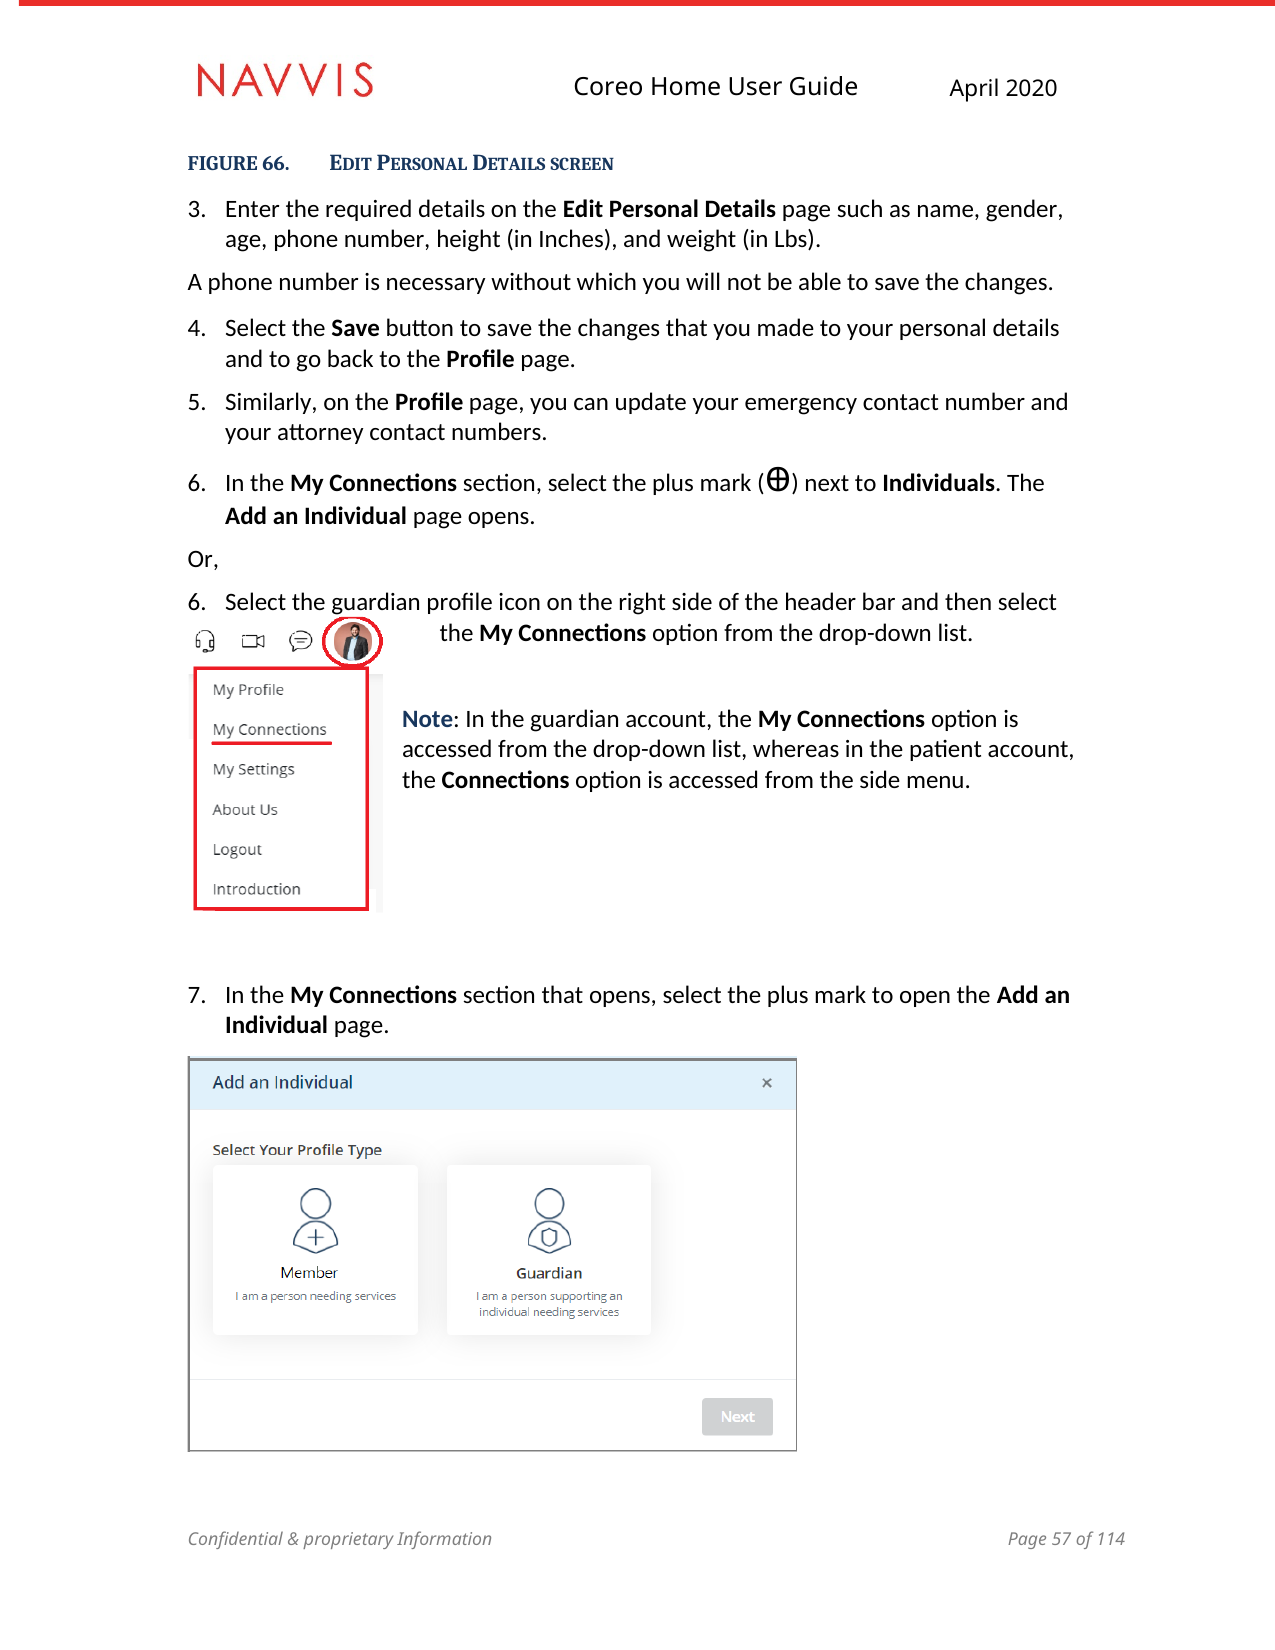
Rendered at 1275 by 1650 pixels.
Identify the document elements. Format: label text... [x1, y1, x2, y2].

picture [187, 616, 383, 913]
text Note: In the guardian account, the My Connections option is accessed from the drop-down list, whereas in the patient account, the Connections option is accessed from the side menu. [383, 703, 1087, 794]
list In the My Connections section, select the plus mark (Ꚛ) next to Individuals. The Add an Individual page opens. [187, 459, 1087, 531]
picture [187, 55, 383, 104]
picture [187, 1056, 797, 1452]
list Enter the required details on the Edit Personal Details page such as name, gender, age, phone number, height (in Inches), and weight (in Lbs). [187, 193, 1087, 254]
text Or, [187, 543, 1087, 574]
list In the My Connections section that opens, select the plus mark to open the Add an Individual page. [187, 979, 1087, 1040]
list Select the guardian profile icon on the right side of the header bar and then select the My Connections option from the drop-down list. [187, 586, 1087, 647]
text Edit Personal Details screen [187, 150, 1087, 176]
text A phone number is necessary without which you will not be able to save the changes. [187, 266, 1087, 297]
list Similarly, on the Profile page, you can update your emergency contact number and your attorney contact numbers. [187, 386, 1087, 447]
list Select the Save button to save the changes that you made to your personal details and to go back to the Profile page. [187, 312, 1087, 373]
